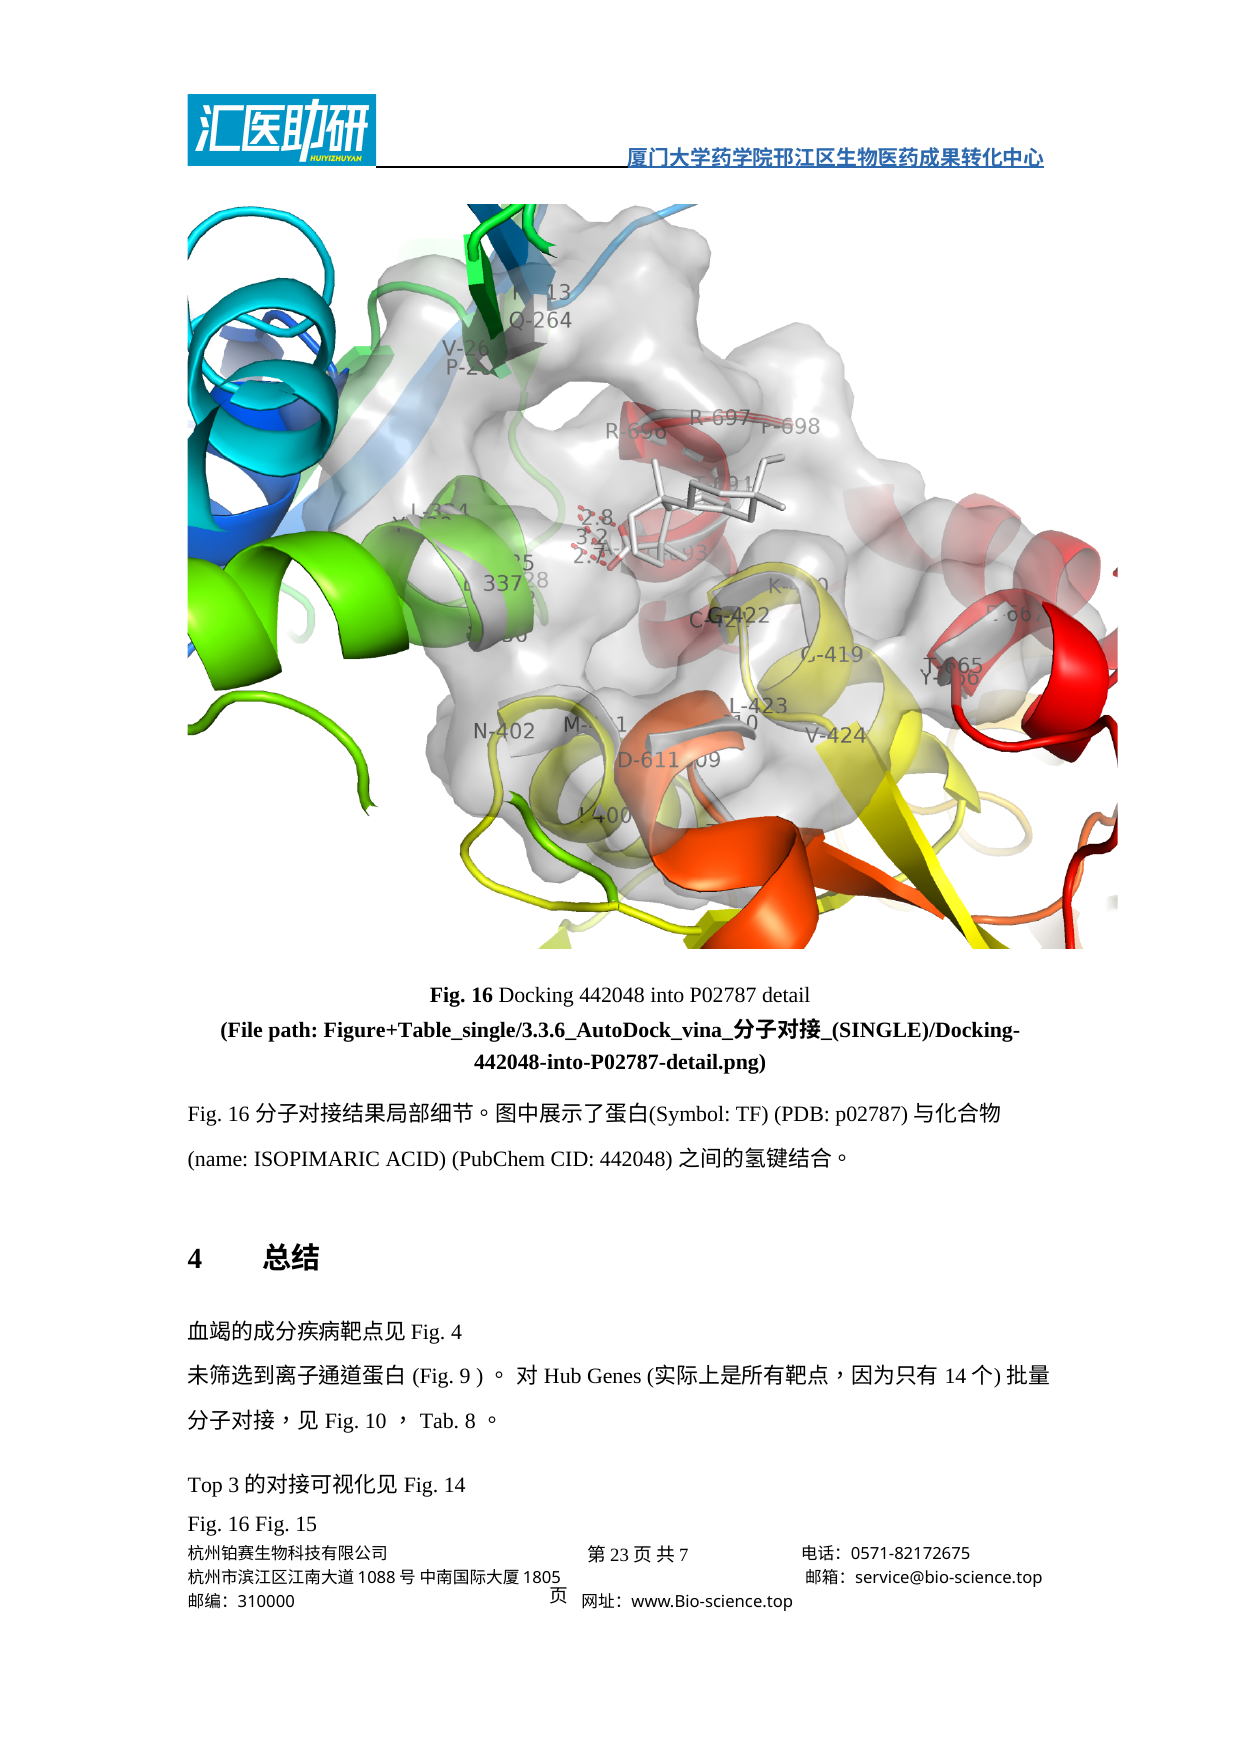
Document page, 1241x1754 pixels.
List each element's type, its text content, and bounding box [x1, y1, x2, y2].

picture [243, 106, 284, 150]
text Fig. 16 Docking 442048 into P02787 detail [187, 982, 1053, 1007]
text (File path: Figure+Table_single/3.3.6_AutoDock_vina_分子对接_(SINGLE)/Docking-442048-into-P02787-detail.png) [187, 1014, 1053, 1074]
picture [327, 106, 368, 150]
picture [204, 106, 210, 114]
text 血竭的成分疾病靶点见Fig. 4 未筛选到离子通道蛋白 (Fig. 9 ) 。 对 Hub Genes (实际上是所有靶点，因为只有 14 个) 批量分子对接，见 Fig. 10 ， Tab. 8 。 [187, 1316, 1053, 1435]
picture [282, 99, 327, 161]
picture [210, 106, 243, 150]
picture [187, 204, 1118, 949]
text Fig. 16 分子对接结果局部细节。图中展示了蛋白(Symbol: TF) (PDB: p02787) 与化合物 (name: ISOPIMARIC ACID) (PubChem CID: 442048) 之间的氢键结合。 [187, 1098, 1053, 1173]
subtitle 4 总结 [187, 1238, 1053, 1277]
picture [196, 131, 208, 150]
text Top 3 的对接可视化见 Fig. 14 Fig. 16 Fig. 15 [187, 1469, 1053, 1536]
picture [201, 118, 208, 127]
